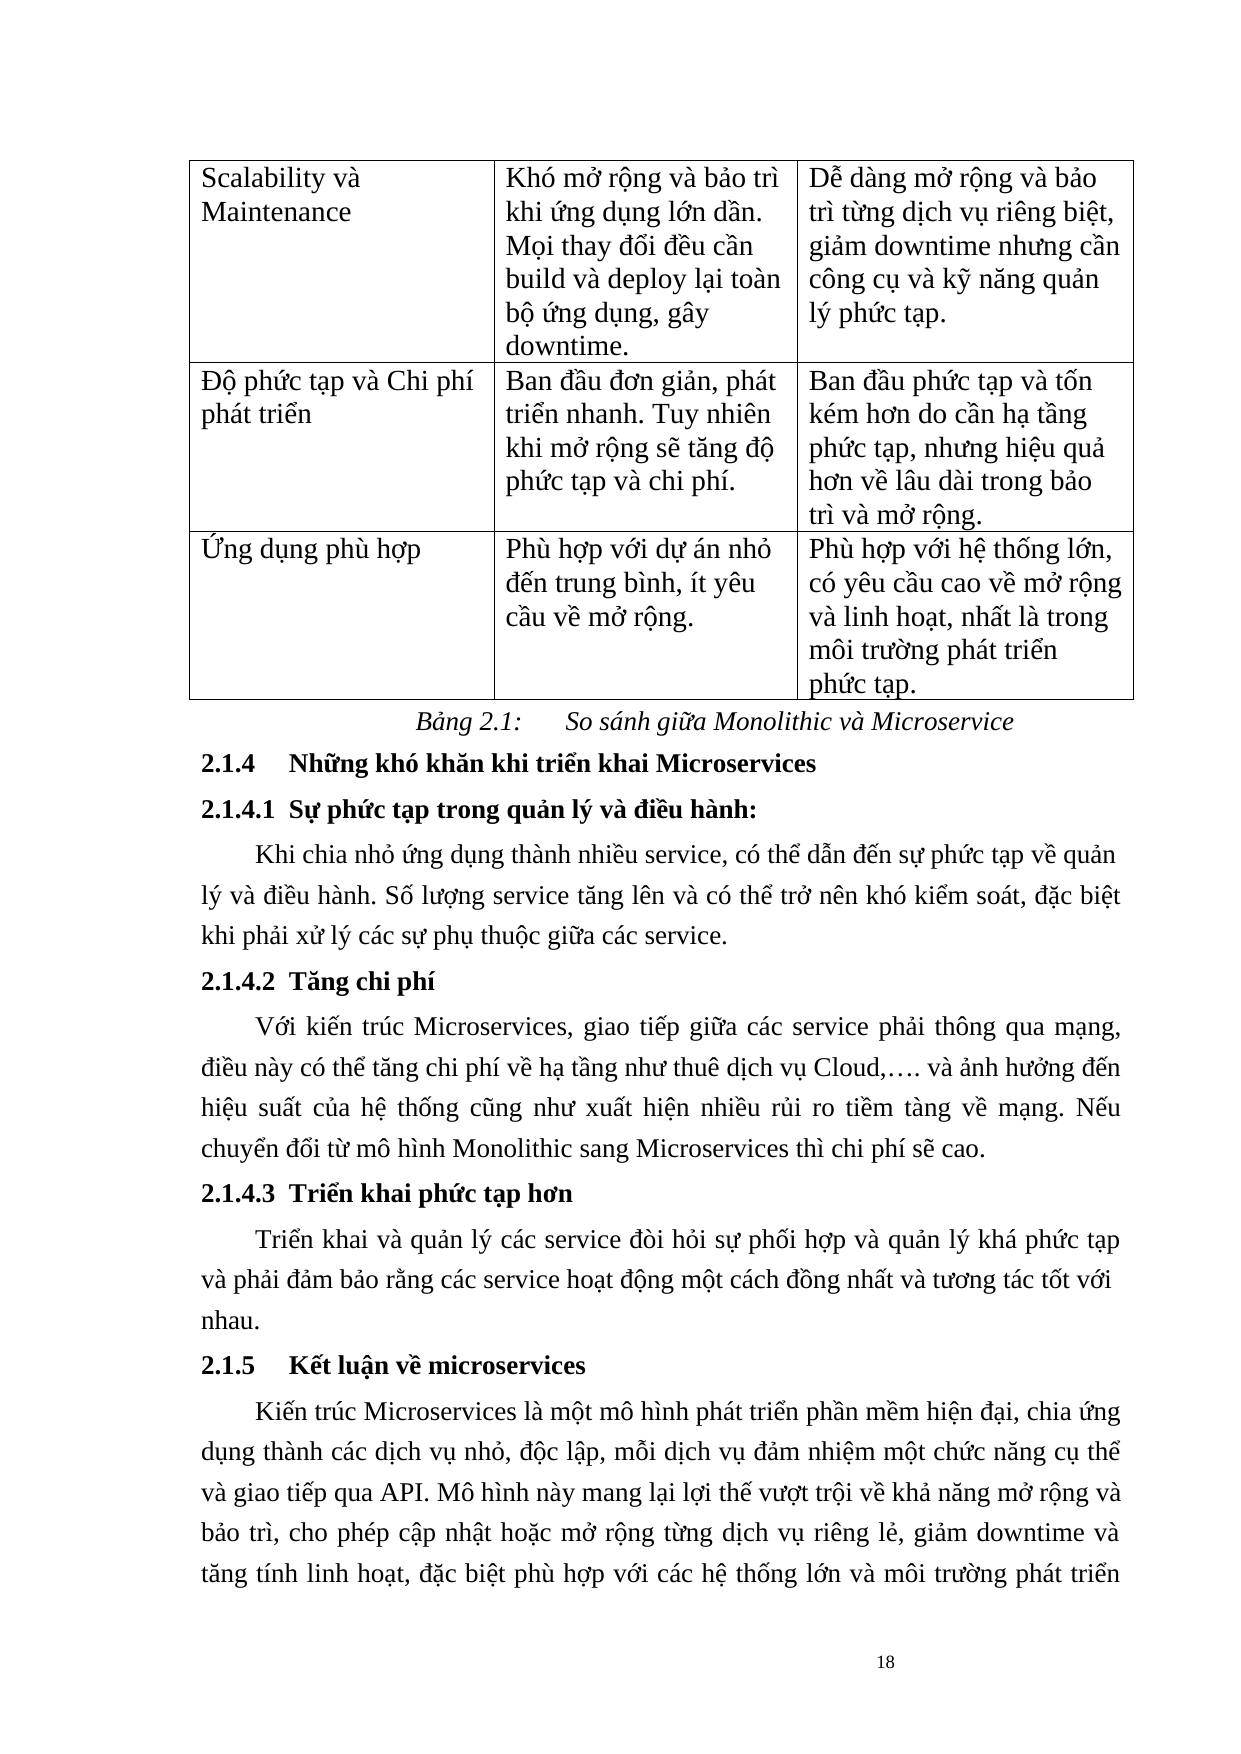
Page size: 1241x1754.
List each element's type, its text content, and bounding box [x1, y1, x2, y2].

text Triển khai và quản lý các service đòi hỏi sự phối hợp và quản lý khá phức tạp và phải đảm bảo rằng các service hoạt động một cách đồng nhất và tương tác tốt với [201, 1223, 1122, 1294]
table_cell Khó mở rộng và bảo trì khi ứng dụng lớn dần. Mọi thay đổi đều cần build và deploy lại toàn bộ ứng dụng, gây downtime. [495, 161, 797, 362]
text So sánh giữa Monolithic và Microservice [201, 706, 1228, 737]
text nhau. [201, 1304, 1122, 1335]
text Kết luận về microservices [201, 1349, 1122, 1381]
table_cell Ứng dụng phù hợp [190, 532, 494, 699]
text Triển khai phức tạp hơn [201, 1177, 1122, 1208]
text Tăng chi phí [201, 965, 1122, 996]
text Sự phức tạp trong quản lý và điều hành: [201, 793, 1122, 824]
table_cell Phù hợp với hệ thống lớn, có yêu cầu cao về mở rộng và linh hoạt, nhất là trong môi trường phát triển phức tạp. [798, 532, 1133, 699]
text Những khó khăn khi triển khai Microservices [201, 747, 1122, 778]
table_cell Phù hợp với dự án nhỏ đến trung bình, ít yêu cầu về mở rộng. [495, 532, 797, 699]
table_cell Độ phức tạp và Chi phí phát triển [190, 363, 494, 531]
table_cell Scalability và Maintenance [190, 161, 494, 362]
text lý và điều hành. Số lượng service tăng lên và có thể trở nên khó kiểm soát, đặc biệt khi phải xử lý các sự phụ thuộc giữa các service. [201, 879, 1122, 950]
text Khi chia nhỏ ứng dụng thành nhiều service, có thể dẫn đến sự phức tạp về quản [201, 838, 1122, 869]
table_cell Ban đầu phức tạp và tốn kém hơn do cần hạ tầng phức tạp, nhưng hiệu quả hơn về lâu dài trong bảo trì và mở rộng. [798, 363, 1133, 531]
table_cell Ban đầu đơn giản, phát triển nhanh. Tuy nhiên khi mở rộng sẽ tăng độ phức tạp và chi phí. [495, 363, 797, 531]
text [201, 1395, 1122, 1588]
table_cell Dễ dàng mở rộng và bảo trì từng dịch vụ riêng biệt, giảm downtime nhưng cần công cụ và kỹ năng quản lý phức tạp. [798, 161, 1133, 362]
text Với kiến trúc Microservices, giao tiếp giữa các service phải thông qua mạng, điều này có thể tăng chi phí về hạ tầng như thuê dịch vụ Cloud,…. và ảnh hưởng đến hiệu suất của hệ thống cũng như xuất hiện nhiều rủi ro tiềm tàng về mạng. Nếu chuyển đổi từ mô hình Monolithic sang Microservices thì chi phí sẽ cao. [201, 1010, 1122, 1163]
